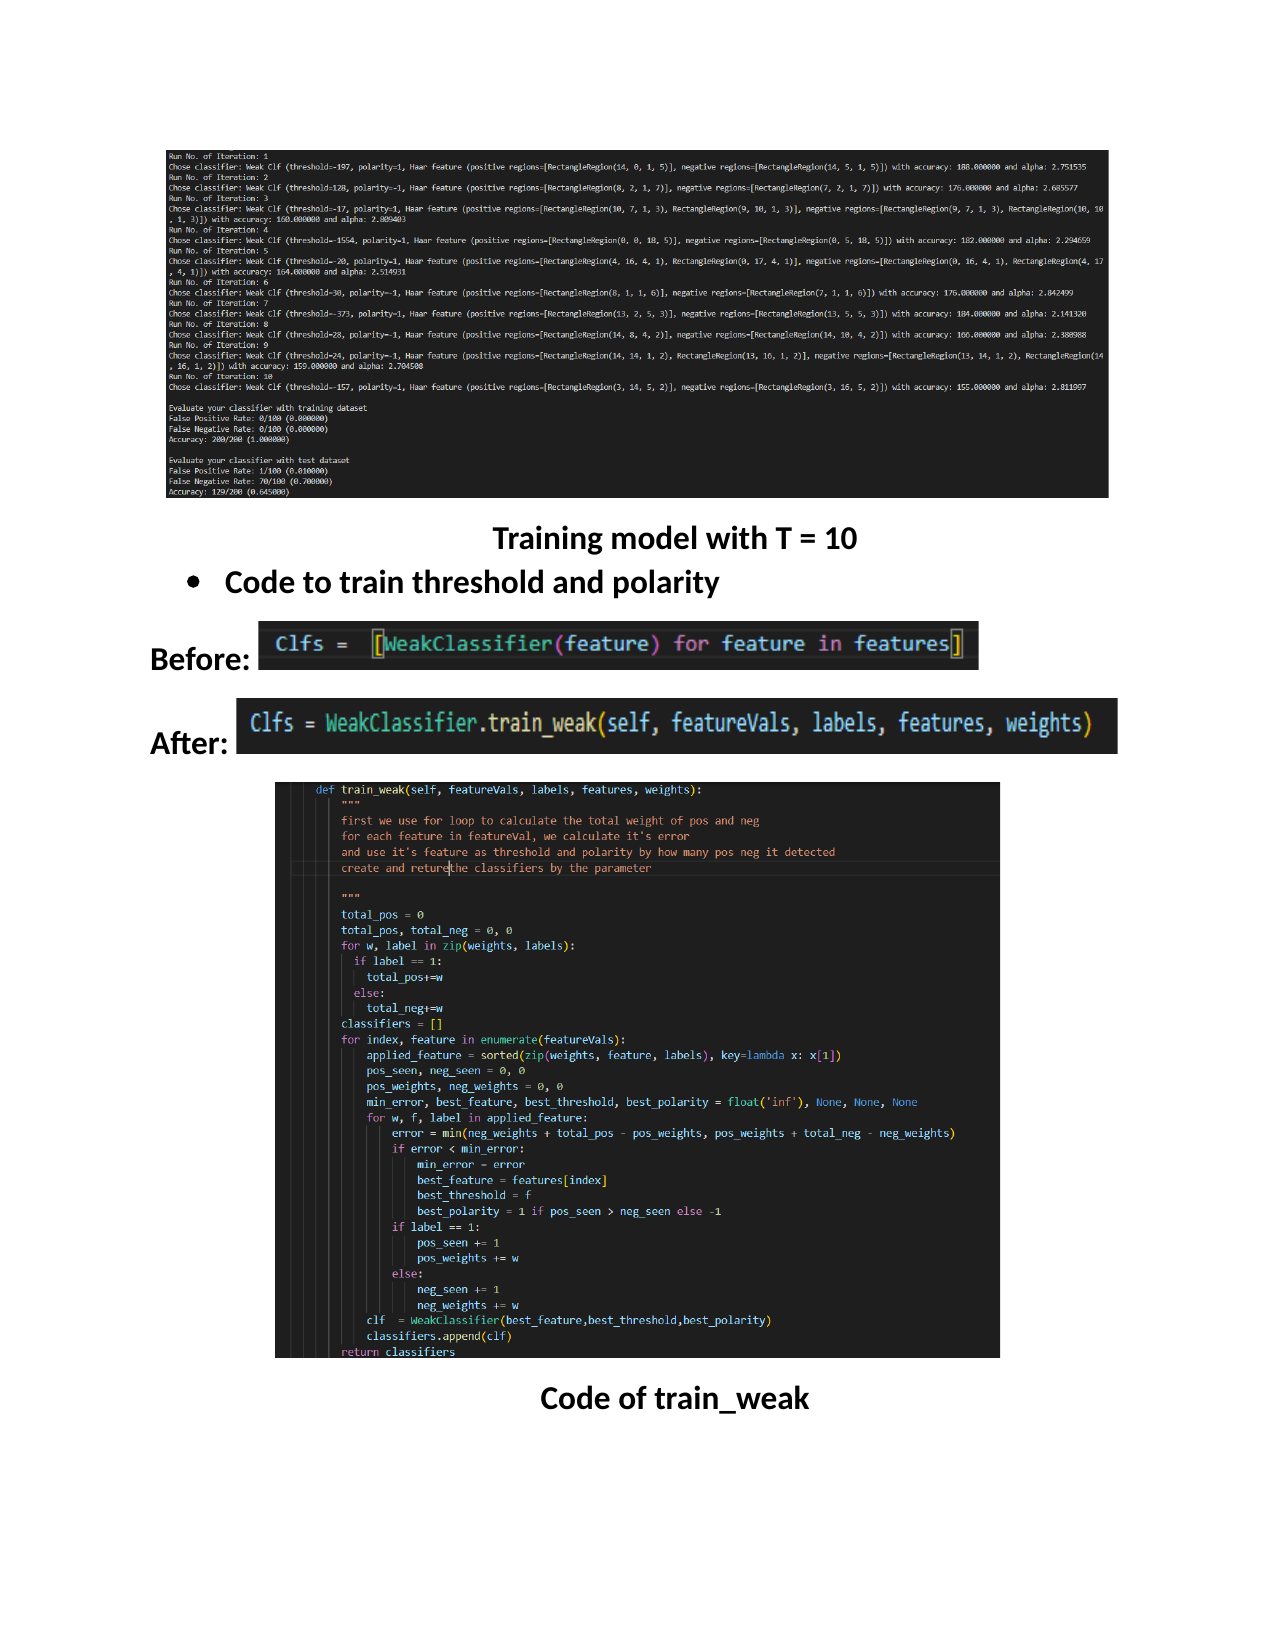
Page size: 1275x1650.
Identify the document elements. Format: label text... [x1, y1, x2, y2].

list Training model with T = 10 [225, 517, 1125, 558]
picture [258, 621, 979, 670]
picture [166, 150, 1109, 498]
picture [275, 782, 1001, 1358]
picture [236, 698, 1118, 754]
list Code to train threshold and polarity [187, 561, 1125, 602]
list Code of train_weak [225, 1377, 1125, 1418]
